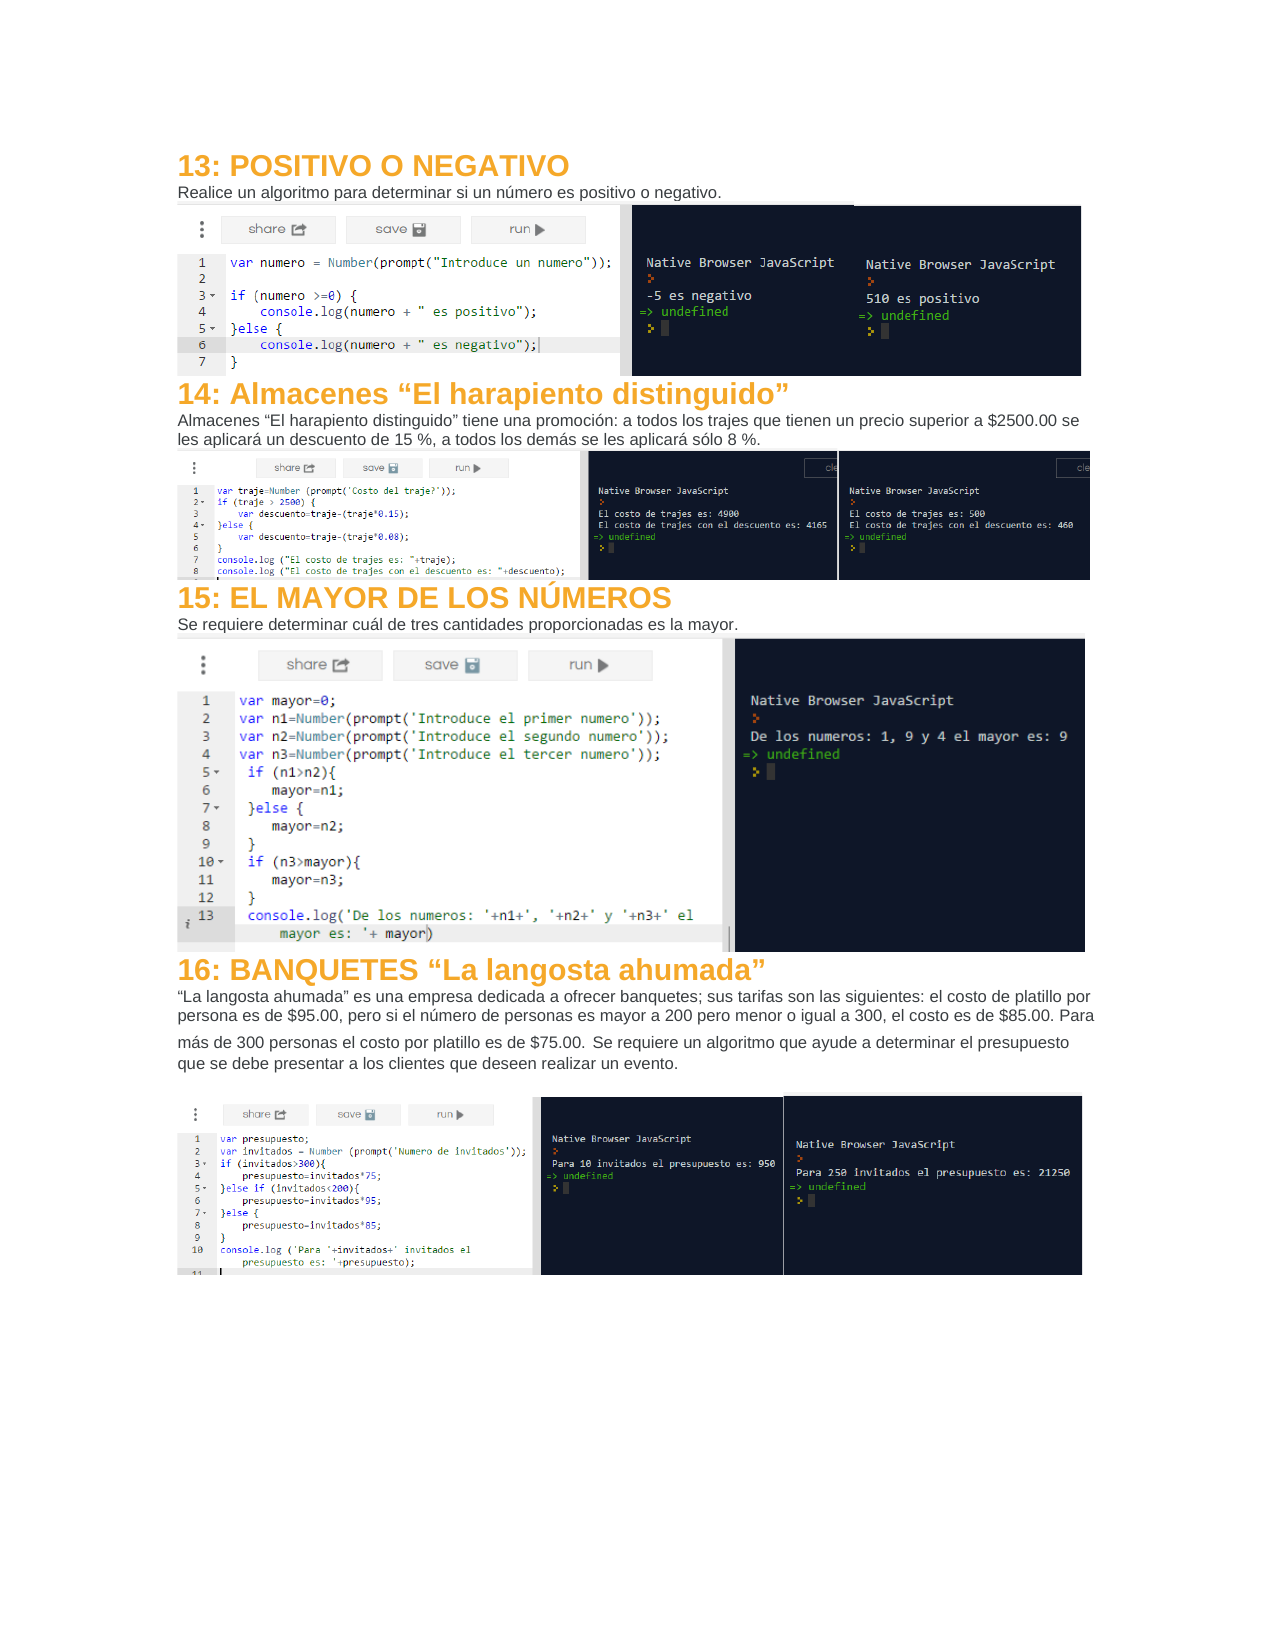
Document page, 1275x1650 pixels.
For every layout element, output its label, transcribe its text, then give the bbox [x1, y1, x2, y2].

text 14: Almacenes “El harapiento distinguido” [177, 376, 1098, 411]
text Se requiere determinar cuál de tres cantidades proporcionadas es la mayor. [177, 614, 1098, 634]
picture [177, 448, 1090, 580]
text Realice un algoritmo para determinar si un número es positivo o negativo. [177, 182, 1098, 202]
picture [177, 1092, 1083, 1275]
text 16: BANQUETES “La langosta ahumada” [177, 952, 1098, 987]
text Almacenes “El harapiento distinguido” tiene una promoción: a todos los trajes que tienen un precio superior a $2500.00 se les aplicará un descuento de 15 %, a todos los demás se les aplicará sólo 8 %. [177, 411, 1098, 449]
picture [177, 633, 1085, 952]
text 13: POSITIVO O NEGATIVO [177, 148, 1098, 182]
text 15: EL MAYOR DE LOS NÚMEROS [177, 580, 1098, 614]
text “La langosta ahumada” es una empresa dedicada a ofrecer banquetes; sus tarifas son las siguientes: el costo de platillo por persona es de $95.00, pero si el número de personas es mayor a 200 pero menor o igual a 300, el costo es de $85.00. Para más de 300 personas el costo por platillo es de $75.00. Se requiere un algoritmo que ayude a determinar el presupuesto que se debe presentar a los clientes que deseen realizar un evento. [177, 987, 1098, 1073]
picture [177, 201, 1082, 376]
